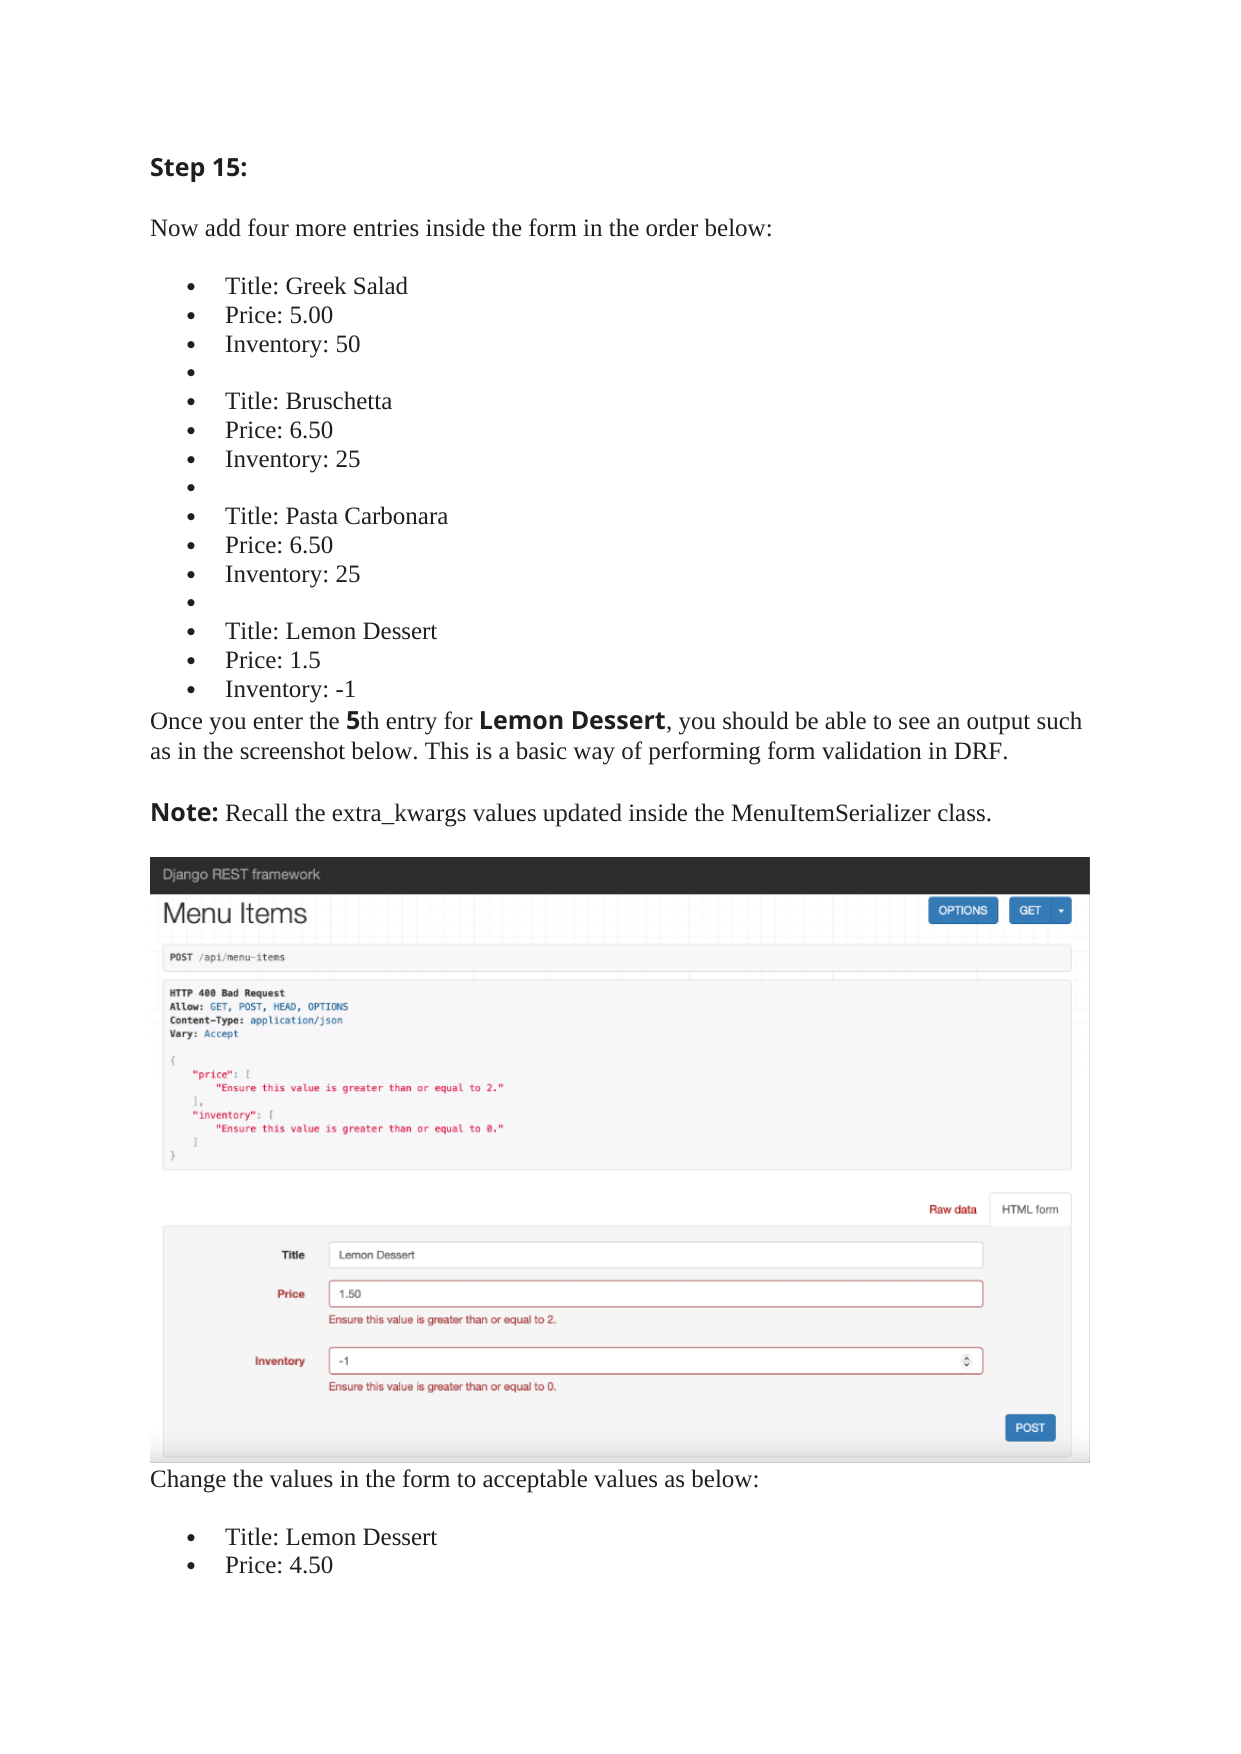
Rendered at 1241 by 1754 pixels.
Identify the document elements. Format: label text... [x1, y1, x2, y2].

text Now add four more entries inside the form in the order below: [150, 213, 1090, 242]
list Inventory: -1 [187, 674, 1090, 702]
list Price: 6.50 [187, 530, 1090, 559]
list Inventory: 25 [187, 559, 1090, 587]
list Title: Greek Salad [187, 271, 1090, 300]
picture [150, 857, 1091, 1464]
text Step 15: [150, 150, 1090, 184]
list Inventory: 25 [187, 444, 1090, 472]
text Change the values in the form to acceptable values as below: [150, 1464, 1090, 1493]
list Inventory: 50 [187, 329, 1090, 357]
list Price: 1.5 [187, 645, 1090, 674]
list Price: 6.50 [187, 415, 1090, 444]
list Title: Pasta Carbonara [187, 501, 1090, 530]
list Title: Lemon Dessert [187, 616, 1090, 645]
list Price: 4.50 [187, 1551, 1090, 1579]
list Title: Lemon Dessert [187, 1522, 1090, 1551]
list Title: Bruschetta [187, 386, 1090, 415]
text Once you enter the 5th entry for Lemon Dessert, you should be able to see an output such as in the screenshot below. This is a basic way of performing form validation in DRF. [150, 702, 1090, 765]
text Note: Recall the extra_kwargs values updated inside the MenuItemSerializer class. [150, 794, 1090, 828]
list Price: 5.00 [187, 300, 1090, 329]
